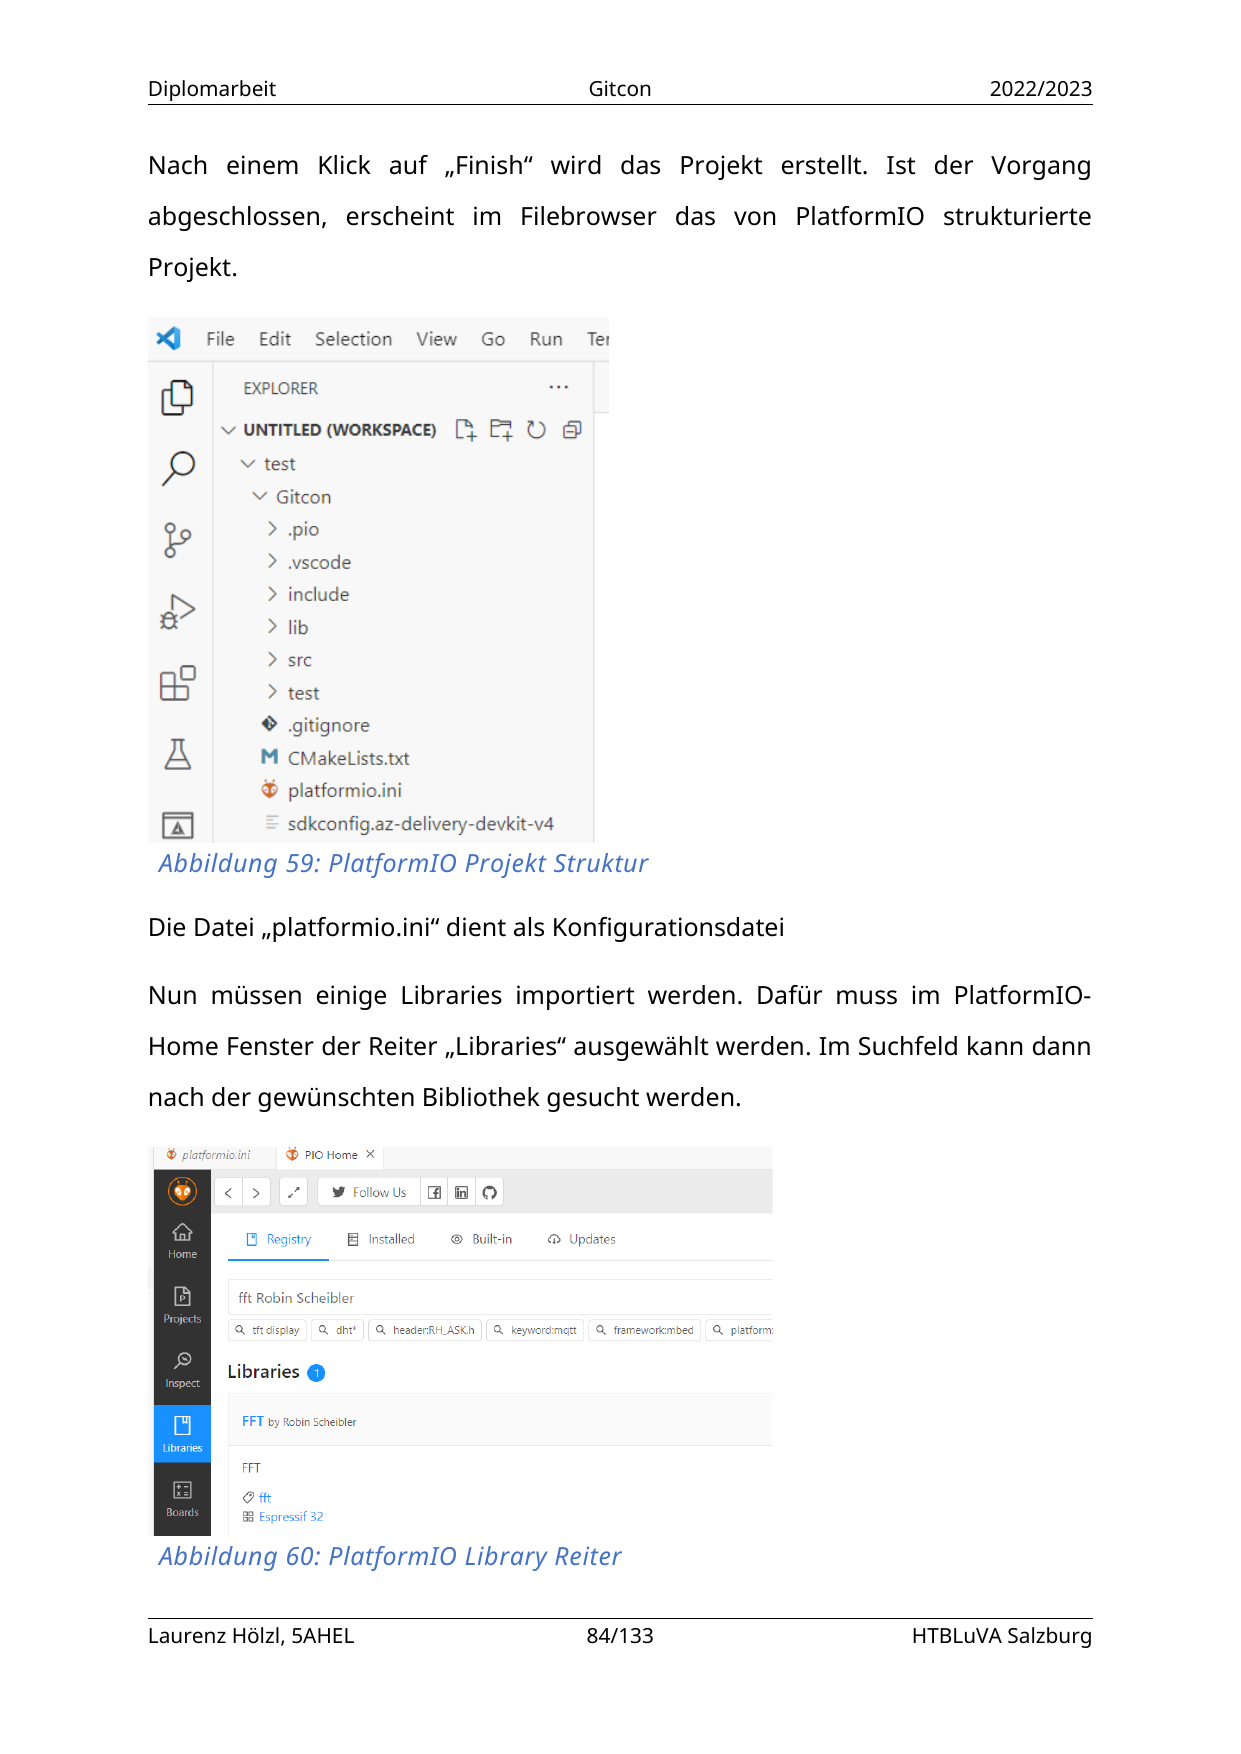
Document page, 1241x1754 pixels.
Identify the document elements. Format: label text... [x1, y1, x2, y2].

text Nach einem Klick auf „Finish“ wird das Projekt erstellt. Ist der Vorgang abgeschlossen, erscheint im Filebrowser das von PlatformIO strukturierte Projekt. [148, 148, 1093, 284]
picture [147, 1147, 773, 1536]
text Abbildung 59: PlatformIO Projekt Struktur [159, 846, 652, 880]
text Abbildung 60: PlatformIO Library Reiter [159, 1539, 625, 1573]
picture [147, 317, 610, 843]
text Die Datei „platformio.ini“ dient als Konfigurationsdatei [148, 910, 1093, 944]
text Nun müssen einige Libraries importiert werden. Dafür muss im PlatformIO-Home Fenster der Reiter „Libraries“ ausgewählt werden. Im Suchfeld kann dann nach der gewünschten Bibliothek gesucht werden. [148, 978, 1093, 1114]
